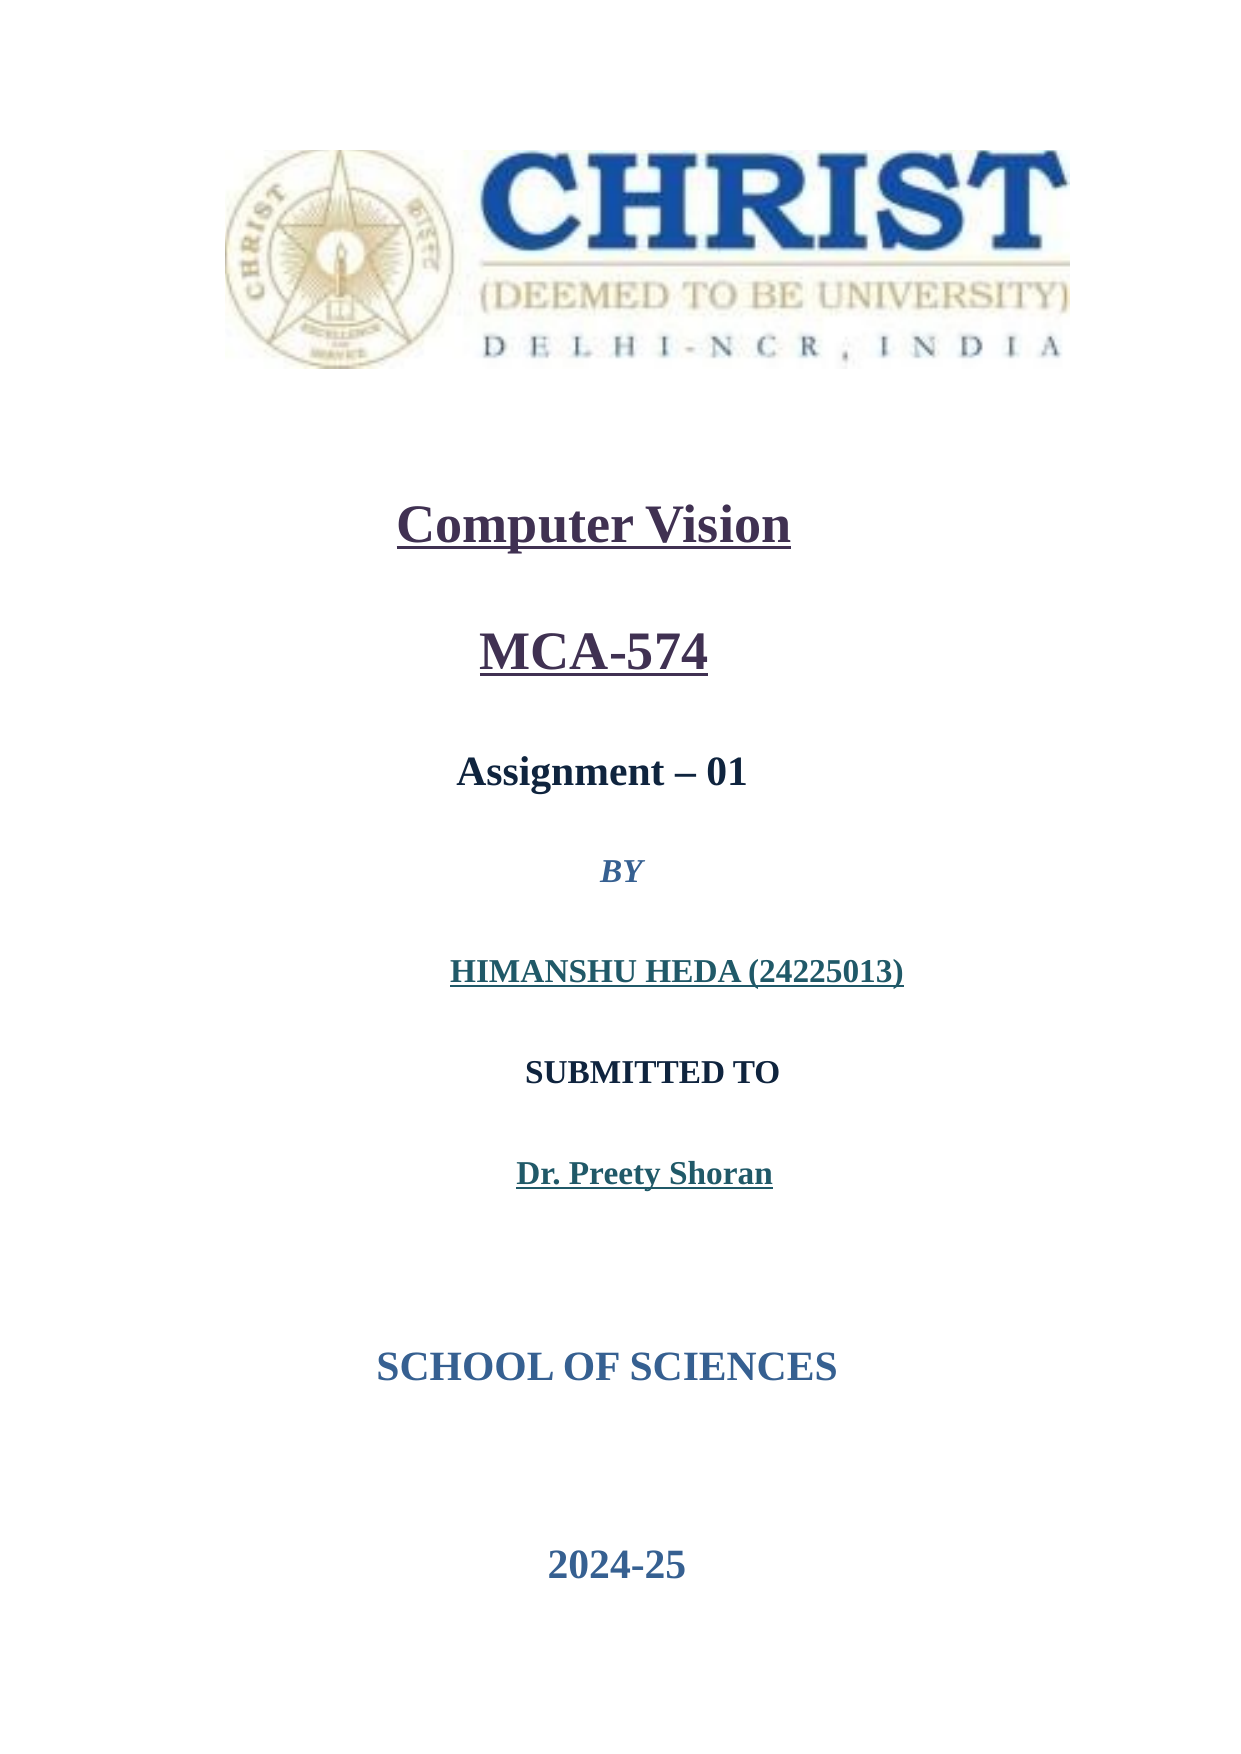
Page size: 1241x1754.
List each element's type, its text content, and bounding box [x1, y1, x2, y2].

text Dr. Preety Shoran [150, 1153, 1064, 1192]
picture [225, 150, 1070, 369]
text Computer Vision [150, 492, 1038, 554]
text SCHOOL OF SCIENCES [150, 1341, 1064, 1389]
text SUBMITTED TO [450, 1052, 1065, 1091]
text 2024-25 [412, 1539, 1090, 1587]
text MCA-574 [150, 619, 1038, 682]
text BY [547, 852, 1090, 890]
text HIMANSHU HEDA (24225013) [419, 951, 1090, 990]
text Assignment – 01 [150, 746, 1054, 794]
